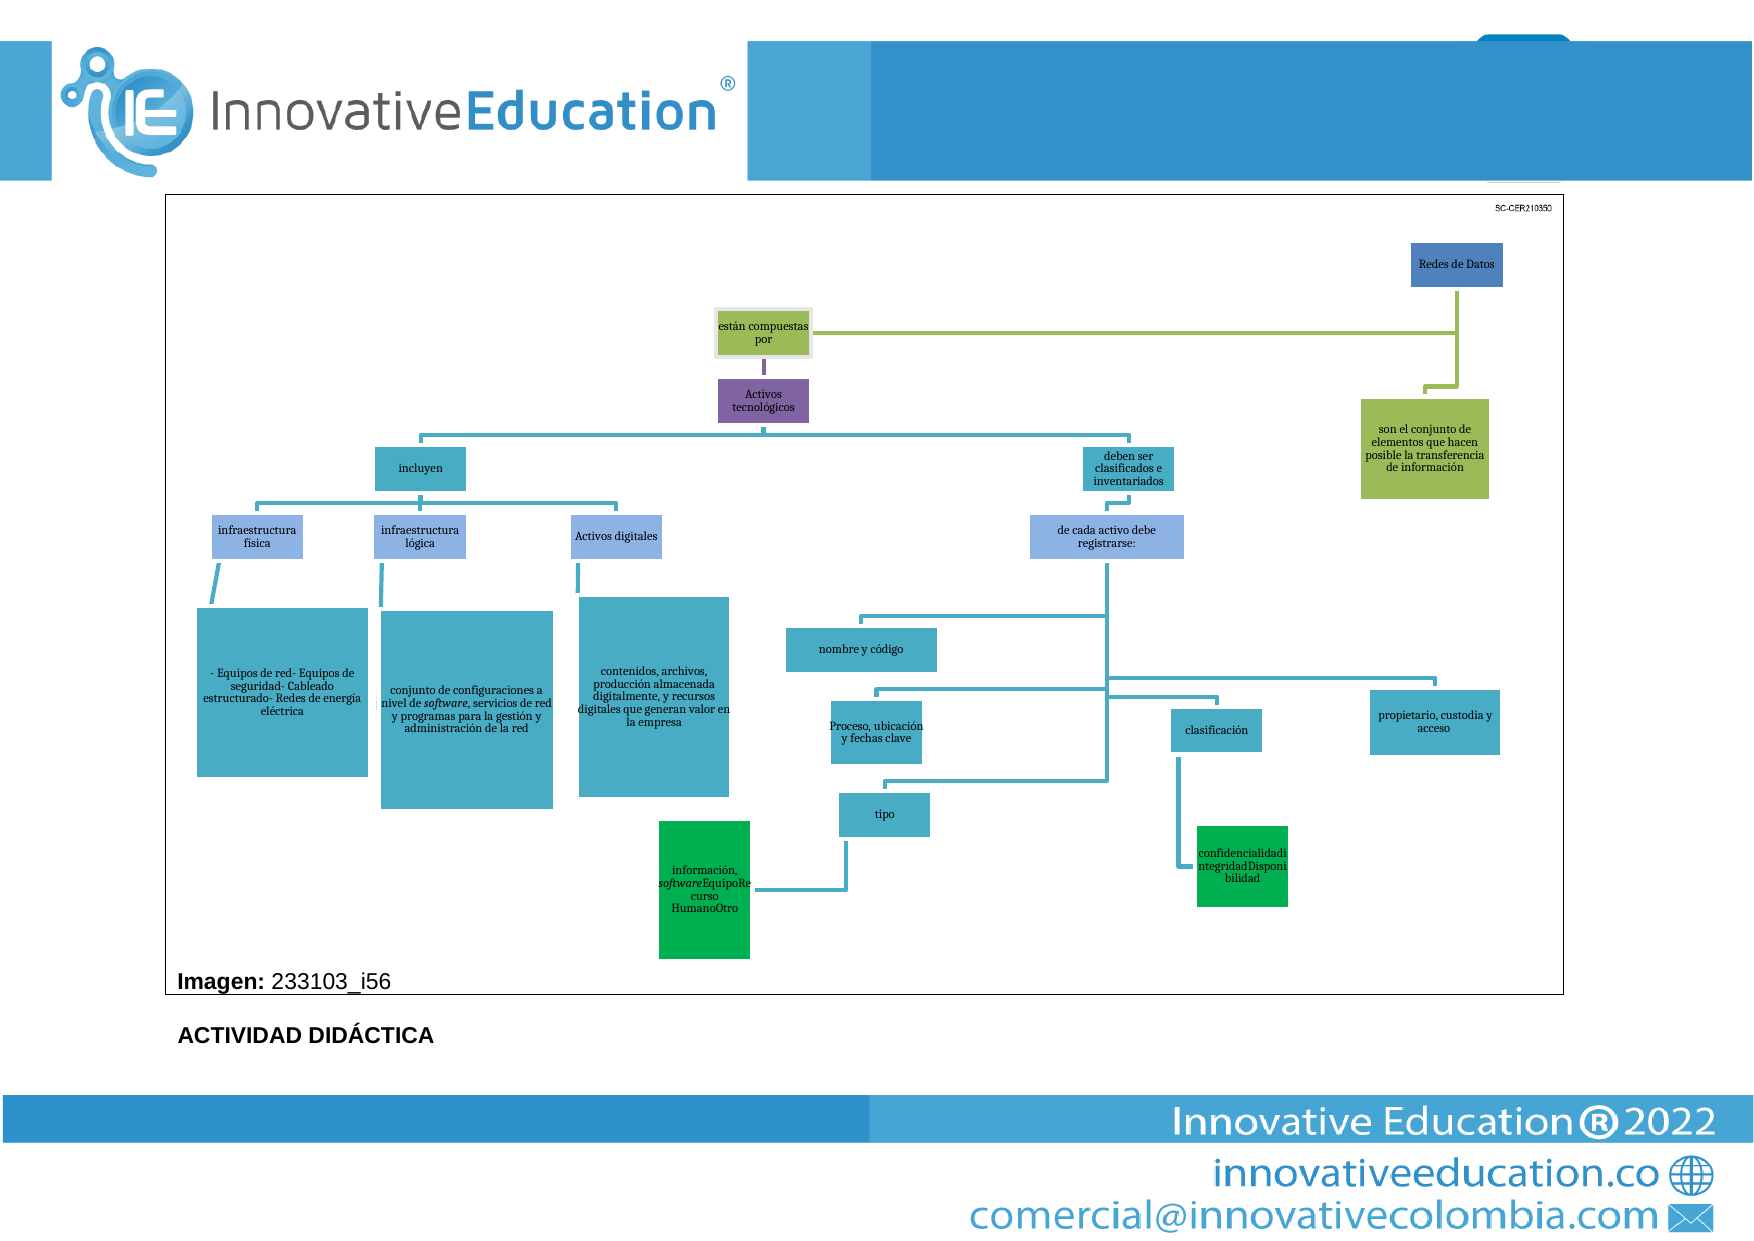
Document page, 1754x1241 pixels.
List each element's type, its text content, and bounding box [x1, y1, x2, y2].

text ACTIVIDAD DIDÁCTICA [177, 1022, 1577, 1048]
table_cell Imagen: 233103_i56 [166, 195, 1563, 994]
picture [2, 1093, 1754, 1239]
picture [0, 28, 1752, 214]
